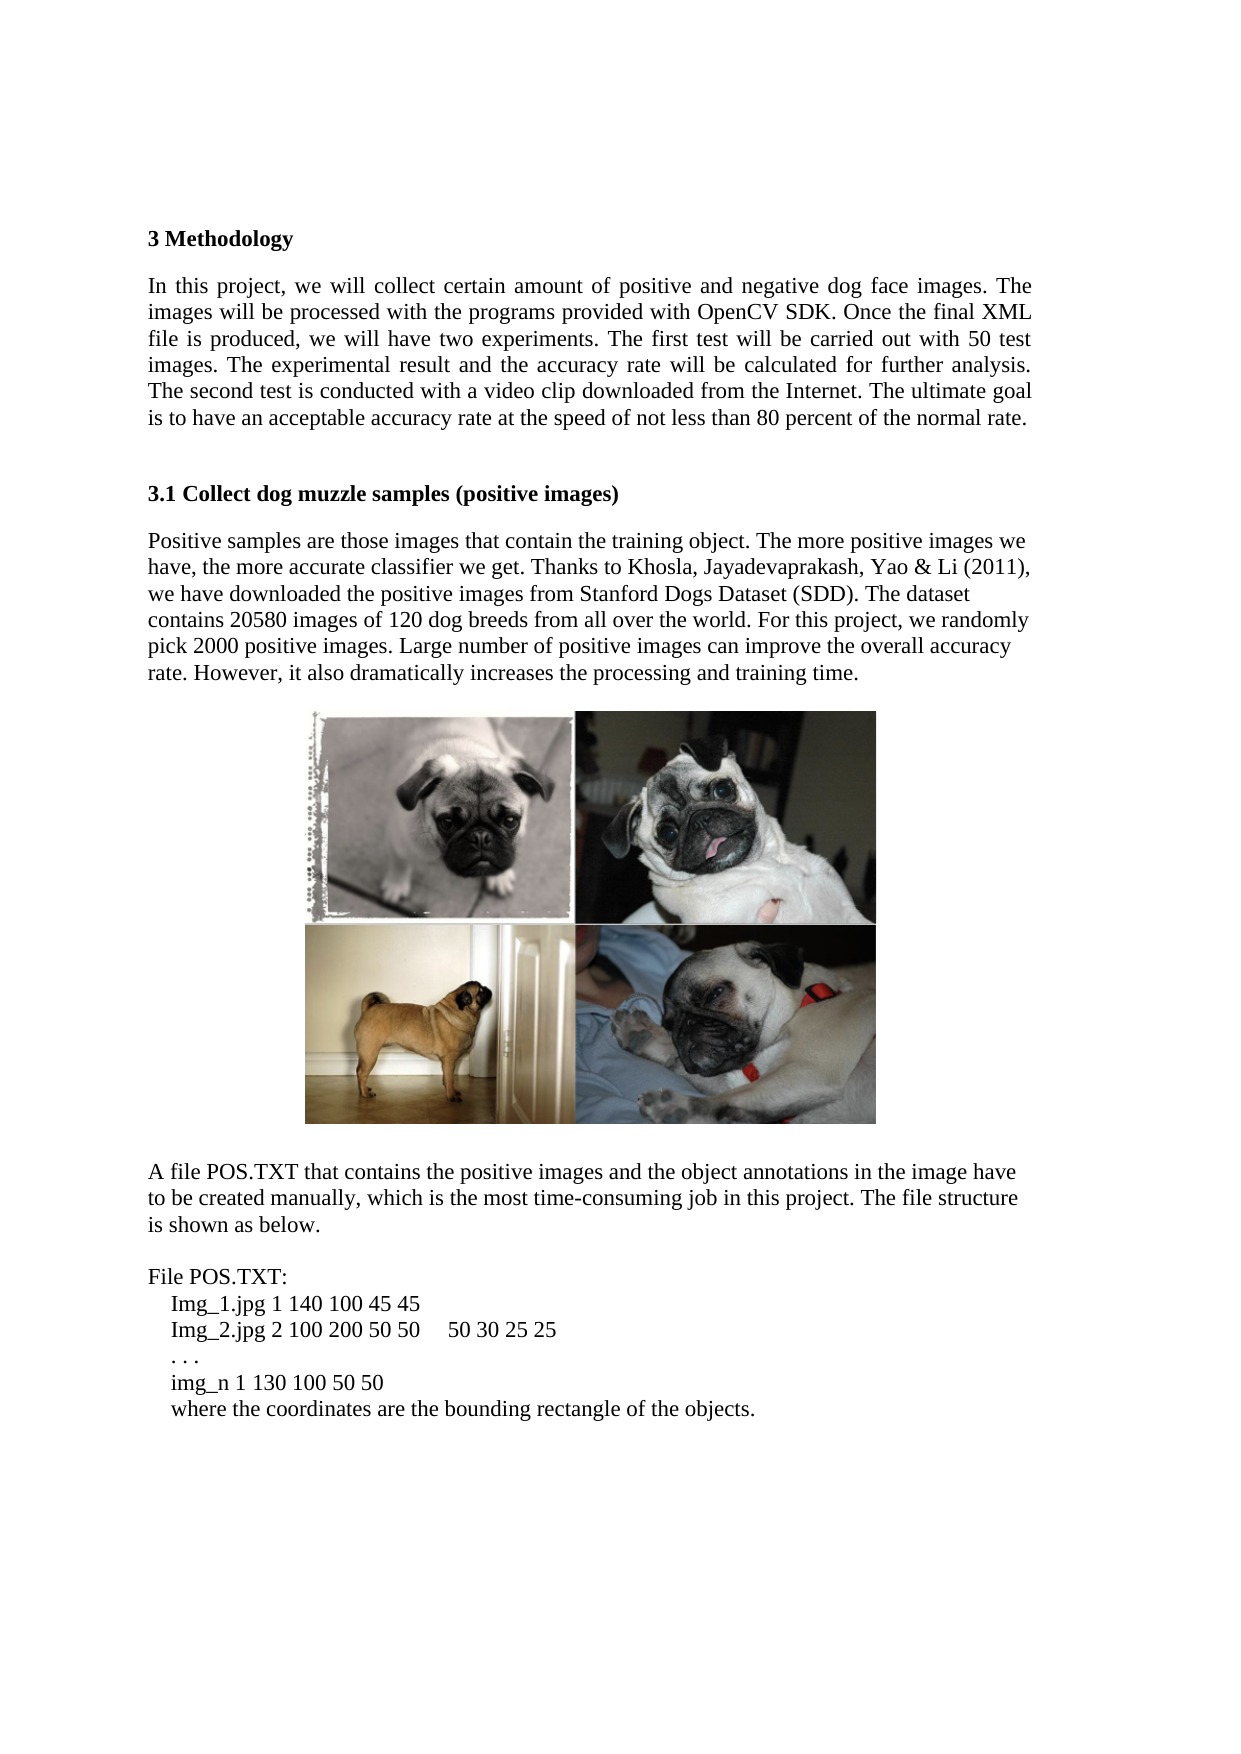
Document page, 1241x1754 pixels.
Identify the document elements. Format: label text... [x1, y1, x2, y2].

text Img_2.jpg 2 100 200 50 50 50 30 25 25 [148, 1316, 1033, 1342]
text A file POS.TXT that contains the positive images and the object annotations in the image have to be created manually, which is the most time-consuming job in this project. The file structure is shown as below. [148, 1158, 1033, 1237]
text In this project, we will collect certain amount of positive and negative dog face images. The images will be processed with the programs provided with OpenCV SDK. Once the final XML file is produced, we will have two experiments. The first test will be carried out with 50 test images. The experimental result and the accuracy rate will be calculated for further analysis. The second test is conducted with a video clip downloaded from the Internet. The ultimate goal is to have an acceptable accuracy rate at the speed of not less than 80 percent of the normal rate. [148, 272, 1033, 430]
text . . . [148, 1342, 1033, 1369]
subtitle 3.1 Collect dog muzzle samples (positive images) [148, 480, 1033, 506]
text img_n 1 130 100 50 50 [148, 1369, 1033, 1395]
text Img_1.jpg 1 140 100 45 45 [148, 1290, 1033, 1316]
picture [305, 711, 877, 1124]
text Positive samples are those images that contain the training object. The more positive images we have, the more accurate classifier we get. Thanks to Khosla, Jayadevaprakash, Yao & Li (2011), we have downloaded the positive images from Stanford Dogs Dataset (SDD). The dataset contains 20580 images of 120 dog breeds from all over the world. For this project, we randomly pick 2000 positive images. Large number of positive images can improve the overall accuracy rate. However, it also dramatically increases the processing and training time. [148, 527, 1033, 685]
subtitle 3 Methodology [148, 225, 1033, 251]
text where the coordinates are the bounding rectangle of the objects. [148, 1395, 1033, 1422]
text File POS.TXT: [148, 1263, 1033, 1290]
